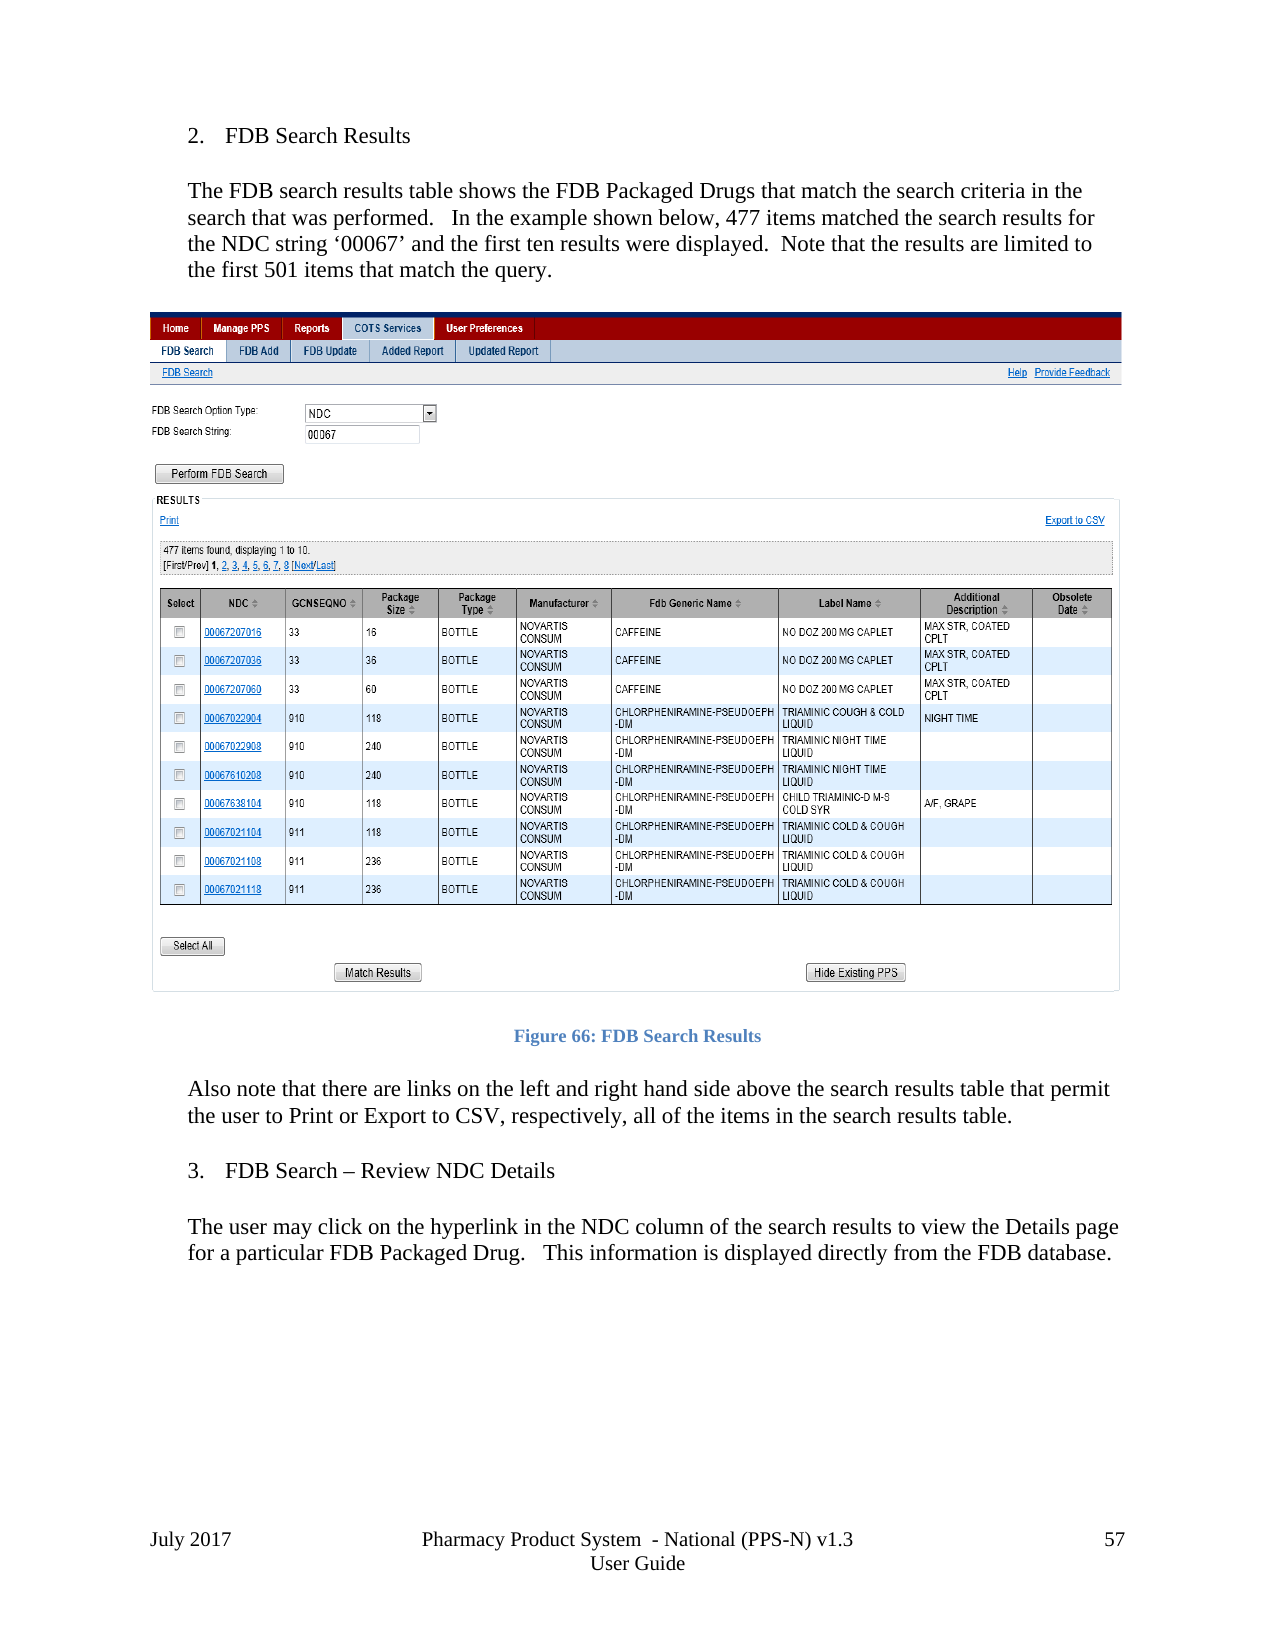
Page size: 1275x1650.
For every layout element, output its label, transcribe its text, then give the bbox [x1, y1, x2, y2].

list FDB Search – Review NDC Details [187, 1157, 1125, 1184]
list FDB Search Results [187, 122, 1125, 148]
text Figure 66: FDB Search Results [150, 1025, 1125, 1046]
text The user may click on the hyperlink in the NDC column of the search results to view the Details page for a particular FDB Packaged Drug. This information is displayed directly from the FDB database. [187, 1213, 1125, 1266]
text The FDB search results table shows the FDB Packaged Drugs that match the search criteria in the search that was performed. In the example shown below, 477 items matched the search results for the NDC string ‘00067’ and the first ten results were displayed. Note that the results are limited to the first 501 items that match the query. [187, 177, 1125, 283]
text Also note that there are links on the left and right hand side above the search results table that permit the user to Print or Export to CSV, respectively, all of the items in the search results table. [187, 1075, 1125, 1128]
picture [150, 312, 1122, 996]
